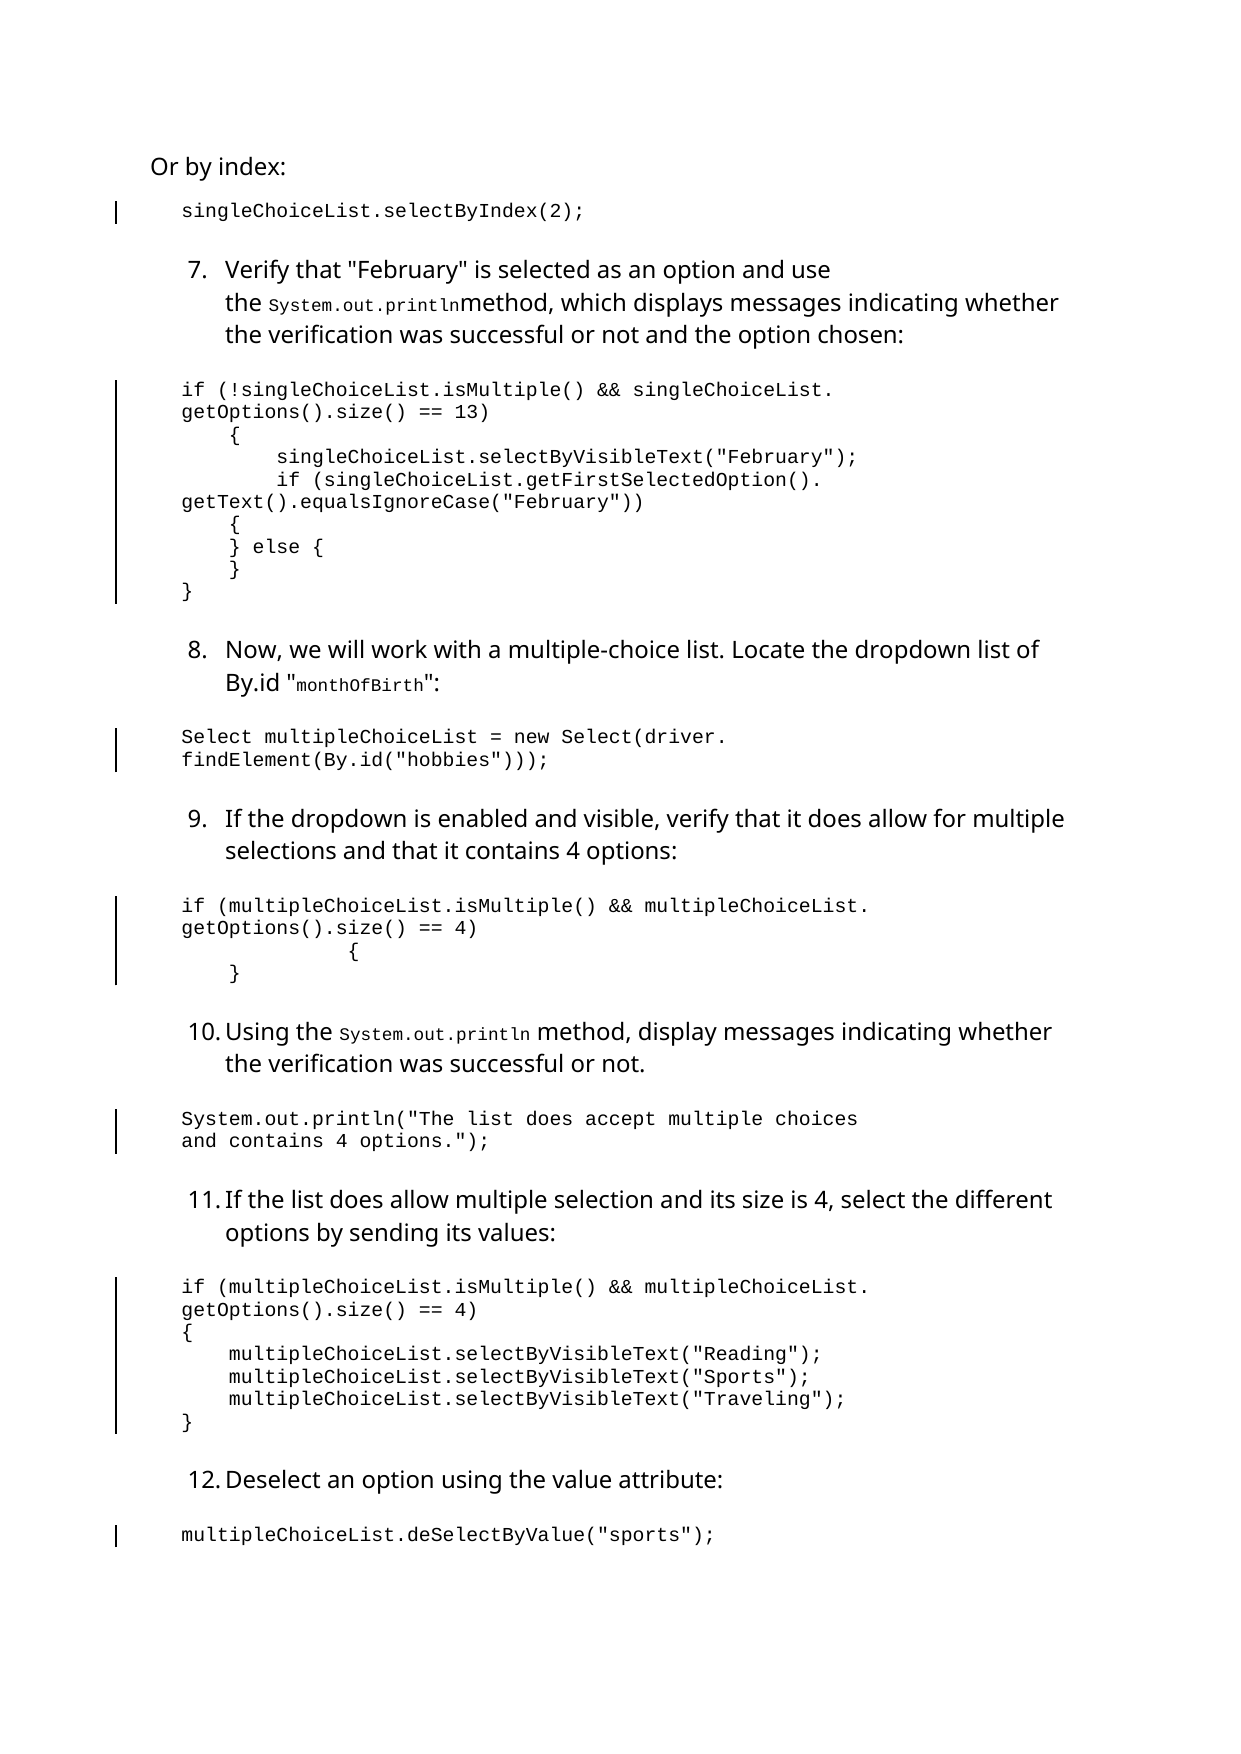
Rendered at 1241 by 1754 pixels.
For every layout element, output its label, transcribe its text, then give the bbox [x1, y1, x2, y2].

list Now, we will work with a multiple-choice list. Locate the dropdown list of By.id "monthOfBirth": [187, 633, 1090, 698]
list If the dropdown is enabled and visible, verify that it does allow for multiple selections and that it contains 4 options: [187, 801, 1090, 867]
list Deselect an option using the value attribute: [187, 1463, 1090, 1496]
text if (multipleChoiceList.isMultiple() && multipleChoiceList. getOptions().size() == 4) { } [117, 896, 1090, 985]
list Using the System.out.println method, display messages indicating whether the verification was successful or not. [187, 1014, 1090, 1080]
list If the list does allow multiple selection and its size is 4, select the different options by sending its values: [187, 1183, 1090, 1248]
text if (!singleChoiceList.isMultiple() && singleChoiceList. getOptions().size() == 13) { singleChoiceList.selectByVisibleText("February"); if (singleChoiceList.getFirstSelectedOption(). getText().equalsIgnoreCase("February")) { } else { } } [117, 380, 1090, 604]
text System.out.println("The list does accept multiple choices and contains 4 options."); [117, 1109, 1090, 1154]
text Or by index: [150, 150, 1090, 183]
text if (multipleChoiceList.isMultiple() && multipleChoiceList. getOptions().size() == 4) { multipleChoiceList.selectByVisibleText("Reading"); multipleChoiceList.selectByVisibleText("Sports"); multipleChoiceList.selectByVisibleText("Traveling"); } [117, 1277, 1090, 1434]
list Verify that "February" is selected as an option and use the System.out.printlnmethod, which displays messages indicating whether the verification was successful or not and the option chosen: [187, 253, 1090, 351]
text Select multipleChoiceList = new Select(driver. findElement(By.id("hobbies"))); [115, 727, 1090, 772]
text multipleChoiceList.deSelectByValue("sports"); [117, 1525, 1090, 1547]
text singleChoiceList.selectByIndex(2); [117, 201, 1090, 224]
